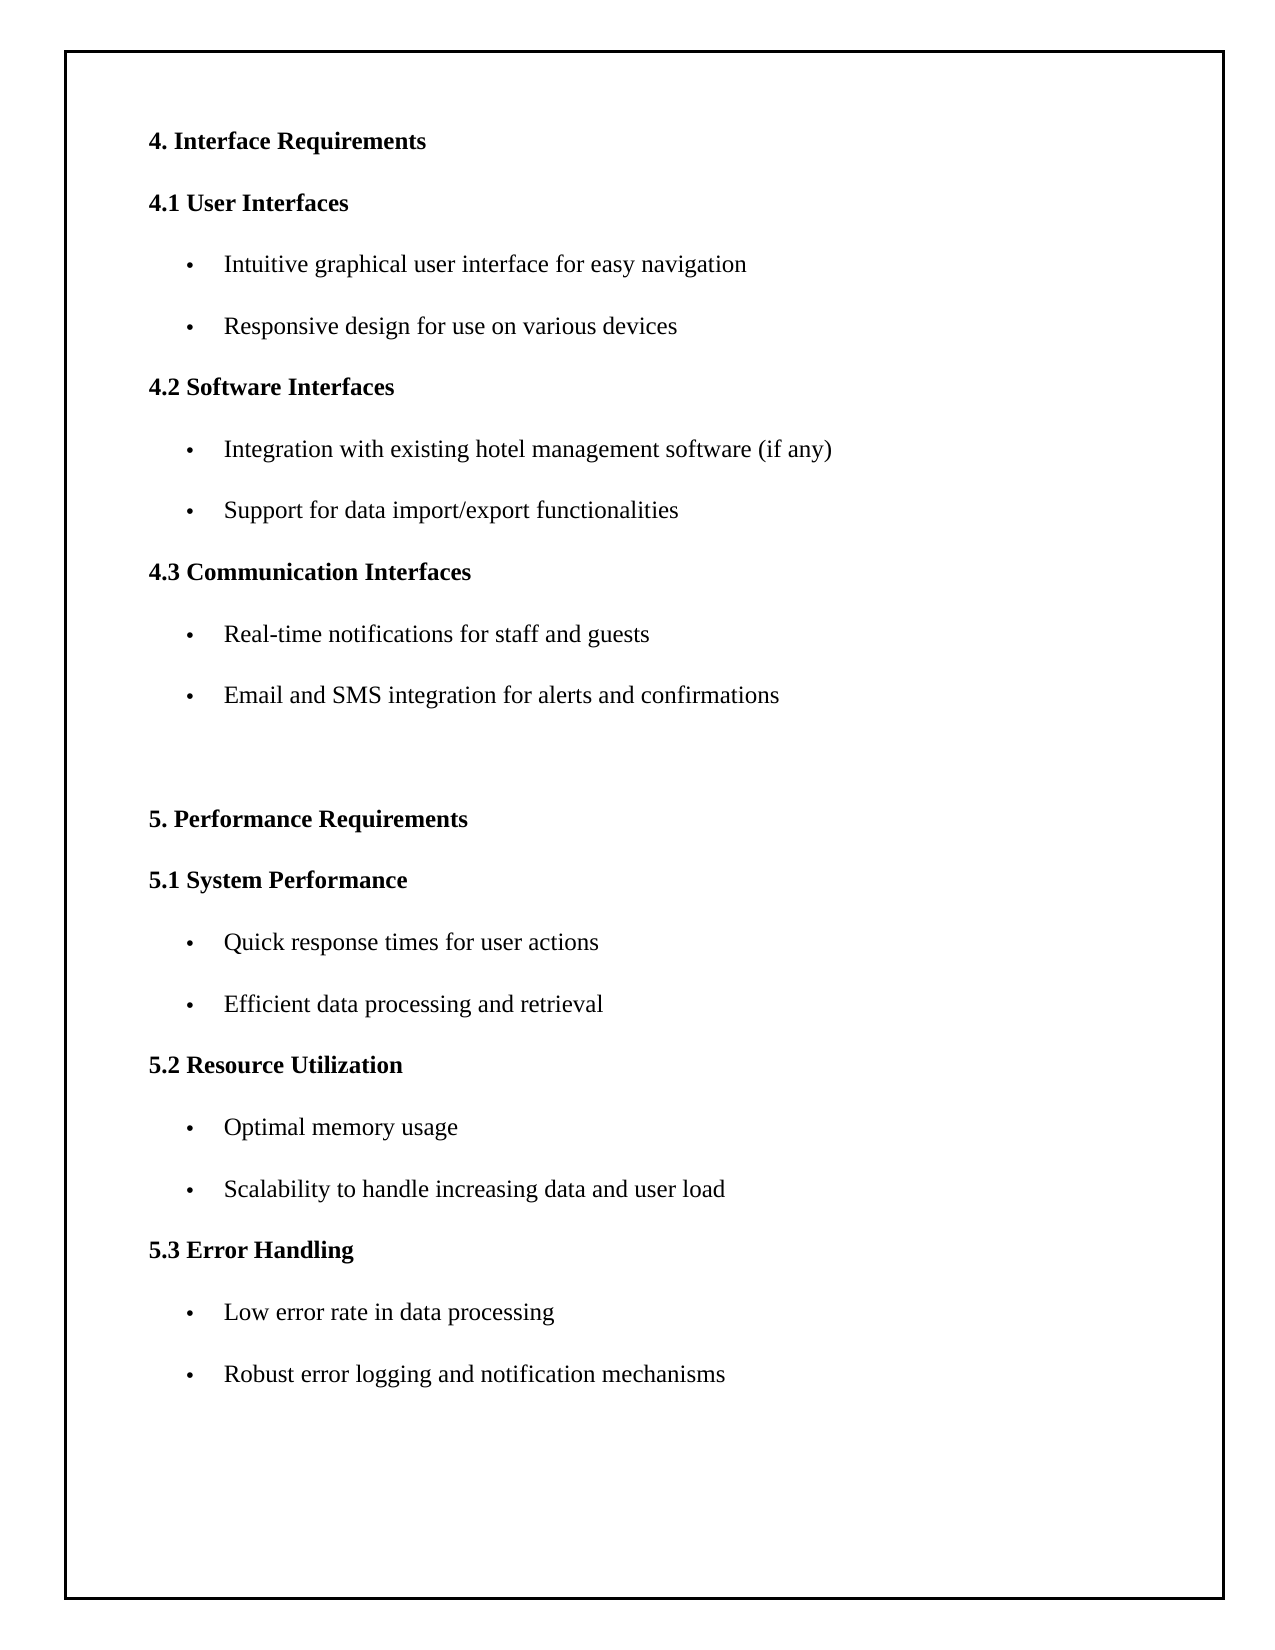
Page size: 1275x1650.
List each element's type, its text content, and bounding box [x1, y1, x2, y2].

list Responsive design for use on various devices [186, 311, 1126, 339]
list Low error rate in data processing [186, 1297, 1126, 1326]
subtitle 4.2 Software Interfaces [148, 372, 1125, 401]
subtitle 5. Performance Requirements [148, 804, 1125, 832]
list Intuitive graphical user interface for easy navigation [186, 249, 1126, 278]
list Efficient data processing and retrieval [186, 989, 1126, 1018]
subtitle 4. Interface Requirements [148, 126, 1125, 155]
list Scalability to handle increasing data and user load [186, 1174, 1126, 1202]
subtitle 5.1 System Performance [148, 865, 1125, 894]
subtitle 4.3 Communication Interfaces [148, 557, 1125, 586]
subtitle 5.3 Error Handling [148, 1235, 1125, 1264]
list Integration with existing hotel management software (if any) [186, 434, 1126, 463]
list Email and SMS integration for alerts and confirmations [186, 681, 1126, 709]
list Support for data import/export functionalities [186, 496, 1126, 524]
list Quick response times for user actions [186, 927, 1126, 956]
subtitle 4.1 User Interfaces [148, 188, 1125, 216]
list Optimal memory usage [186, 1112, 1126, 1141]
list Real-time notifications for staff and guests [186, 619, 1126, 648]
subtitle 5.2 Resource Utilization [148, 1051, 1125, 1079]
list Robust error logging and notification mechanisms [186, 1359, 1126, 1388]
